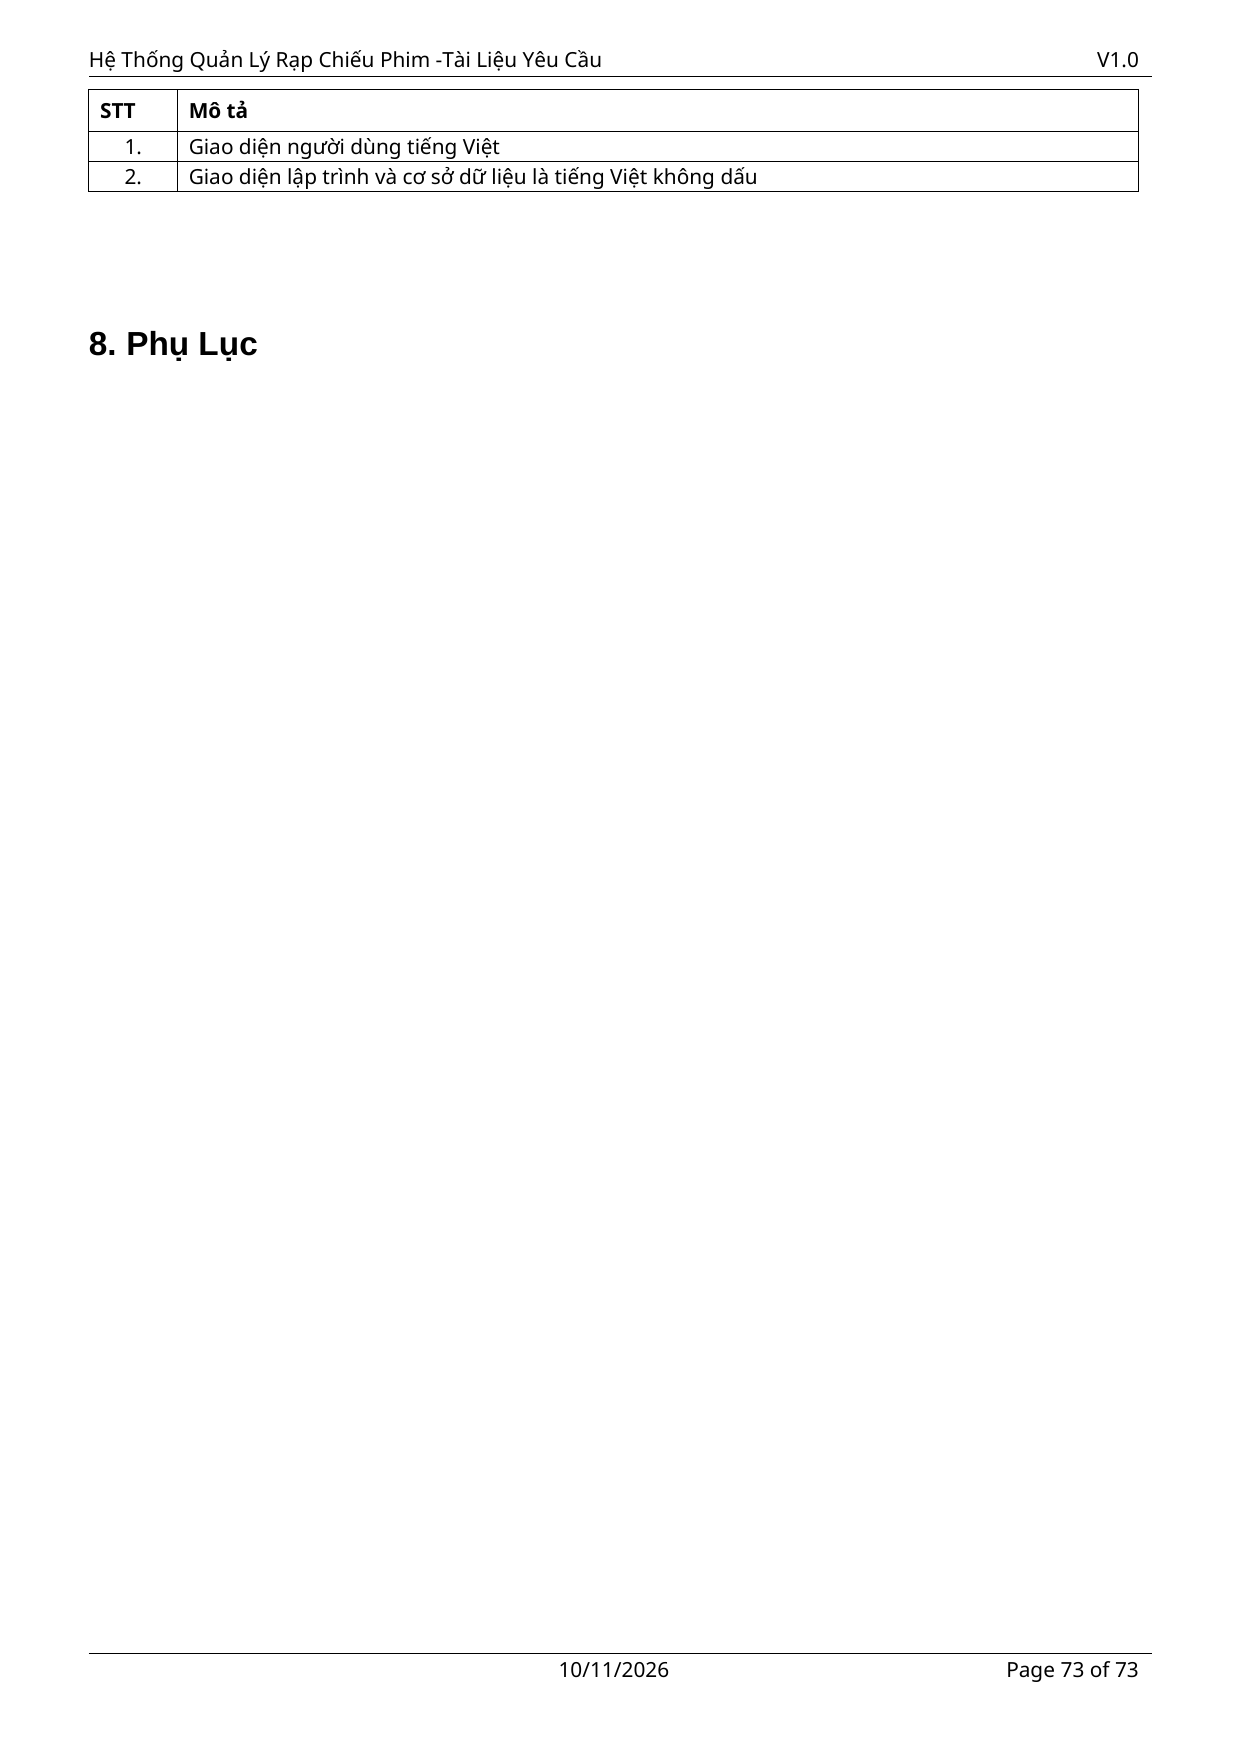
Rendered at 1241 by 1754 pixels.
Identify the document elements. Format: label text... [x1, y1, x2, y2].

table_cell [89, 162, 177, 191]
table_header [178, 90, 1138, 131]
subtitle Phụ Lục [89, 323, 1152, 362]
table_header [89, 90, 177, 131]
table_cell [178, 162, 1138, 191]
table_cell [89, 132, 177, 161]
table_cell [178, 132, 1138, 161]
